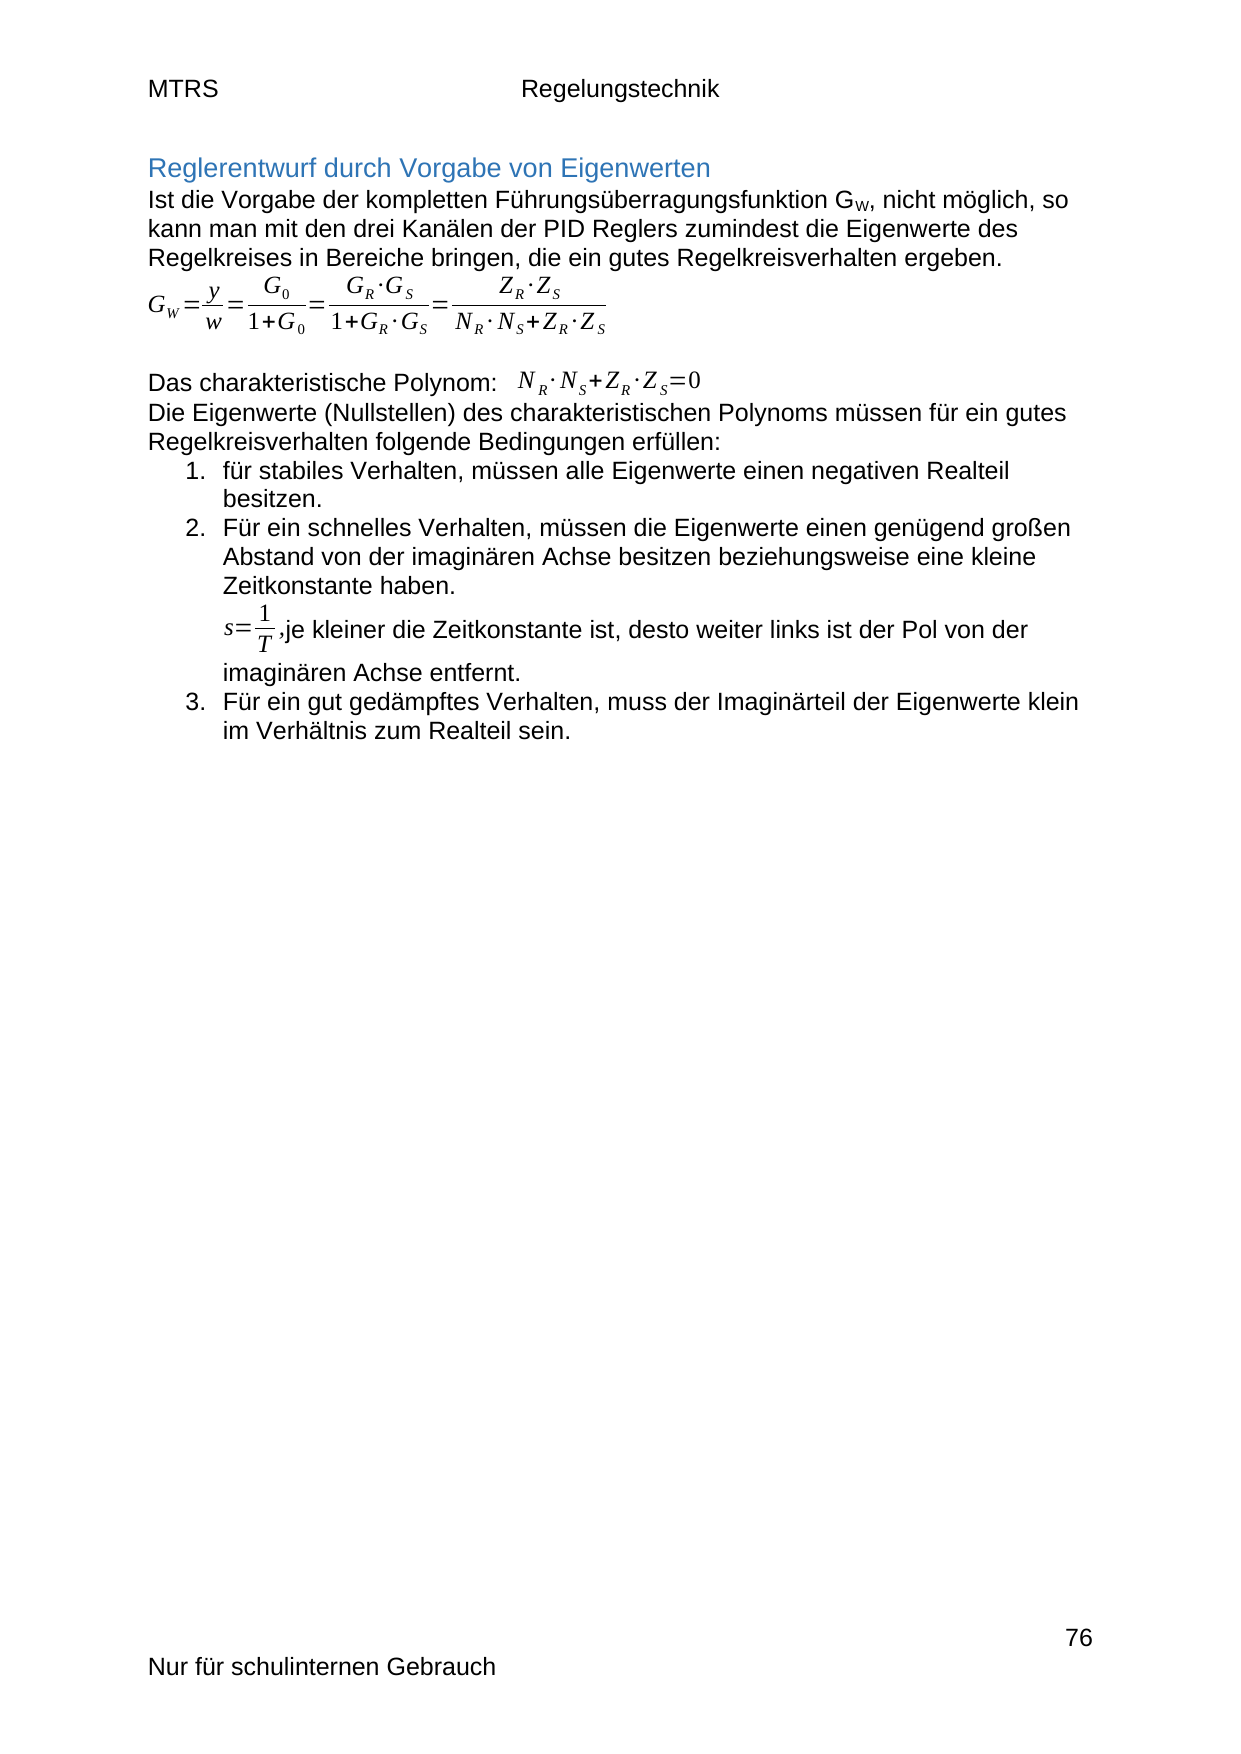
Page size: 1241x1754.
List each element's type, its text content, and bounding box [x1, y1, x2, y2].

text je kleiner die Zeitkonstante ist, desto weiter links ist der Pol von der imaginären Achse entfernt. [223, 599, 1093, 687]
text Die Eigenwerte (Nullstellen) des charakteristischen Polynoms müssen für ein gutes Regelkreisverhalten folgende Bedingungen erfüllen: [148, 398, 1093, 456]
list Für ein schnelles Verhalten, müssen die Eigenwerte einen genügend großen Abstand von der imaginären Achse besitzen beziehungsweise eine kleine Zeitkonstante haben. [185, 513, 1093, 599]
text Ist die Vorgabe der kompletten Führungsüberragungsfunktion GW, nicht möglich, so kann man mit den drei Kanälen der PID Reglers zumindest die Eigenwerte des Regelkreises in Bereiche bringen, die ein gutes Regelkreisverhalten ergeben. [148, 186, 1093, 272]
text Das charakteristische Polynom: [148, 367, 1093, 398]
subtitle Reglerentwurf durch Vorgabe von Eigenwerten [148, 152, 1093, 183]
list für stabiles Verhalten, müssen alle Eigenwerte einen negativen Realteil besitzen. [185, 456, 1093, 513]
list Für ein gut gedämpftes Verhalten, muss der Imaginärteil der Eigenwerte klein im Verhältnis zum Realteil sein. [185, 687, 1093, 745]
